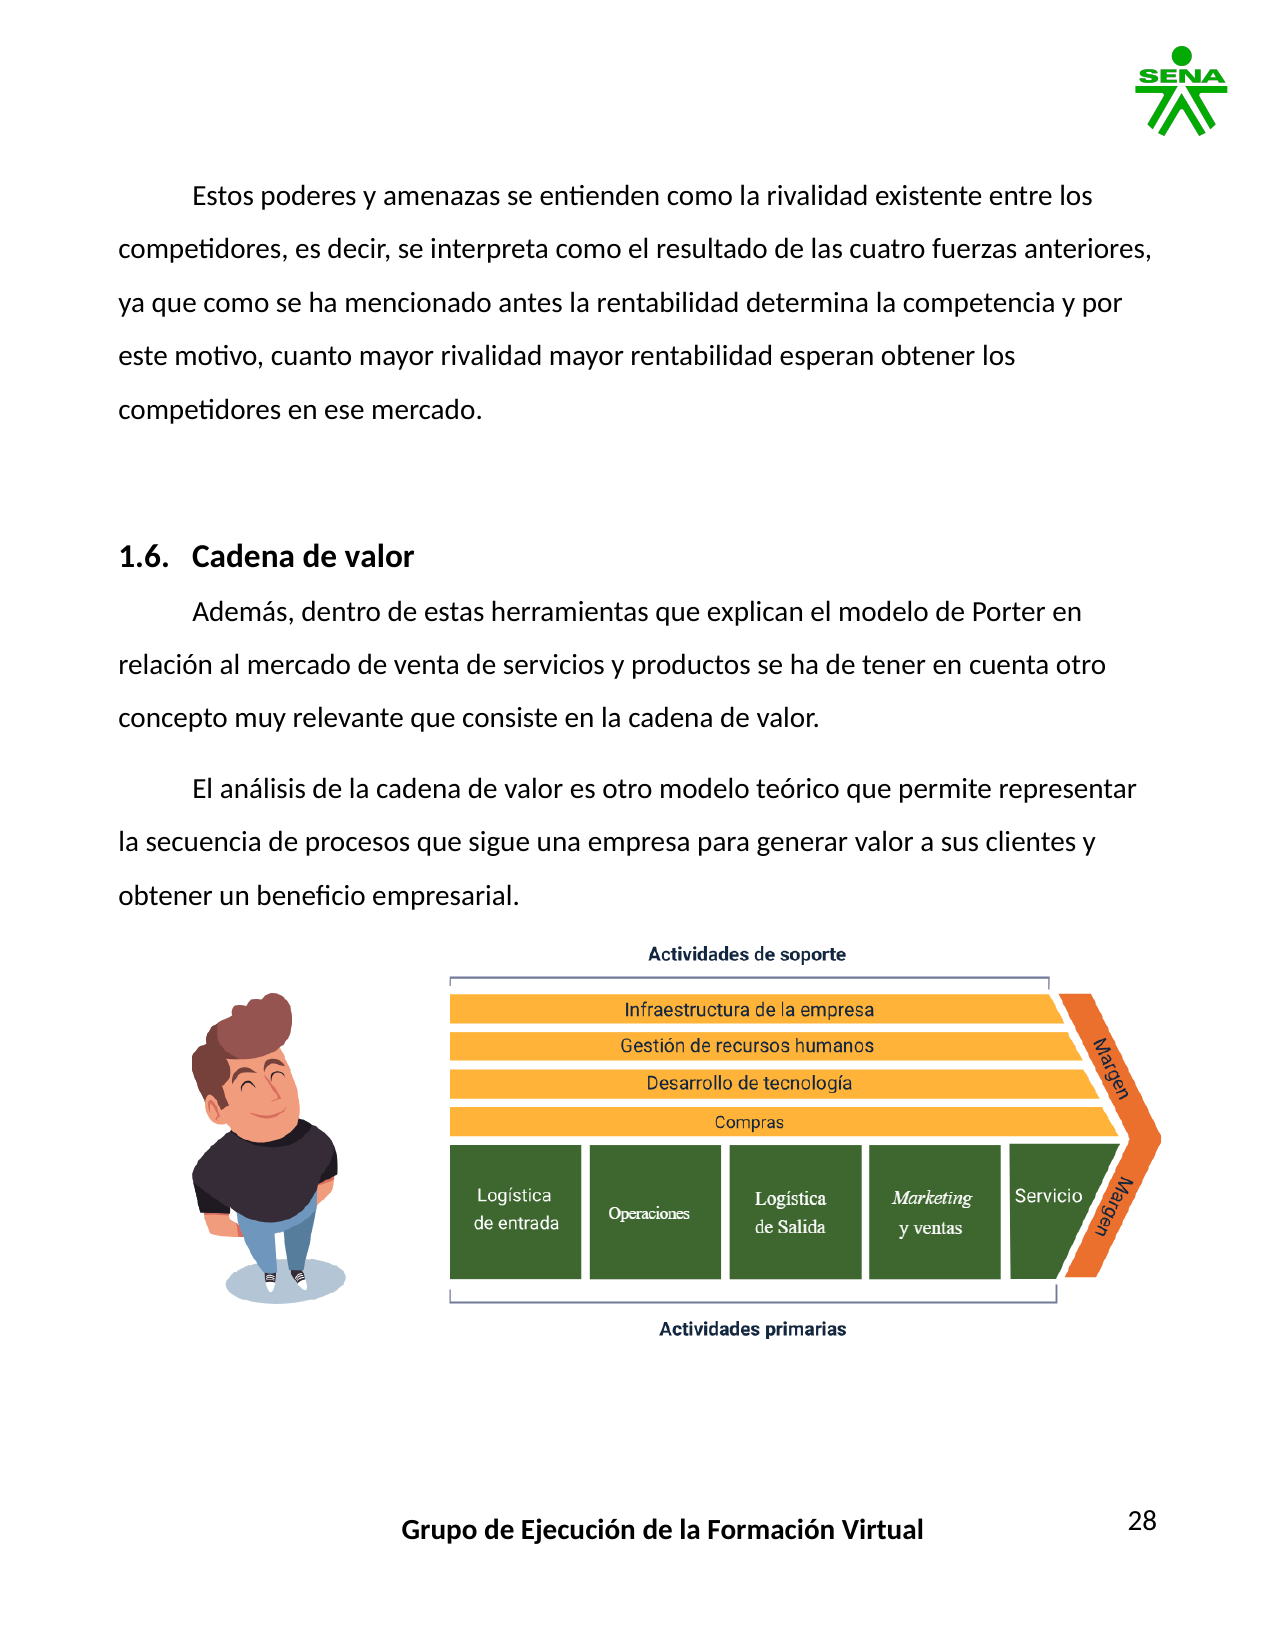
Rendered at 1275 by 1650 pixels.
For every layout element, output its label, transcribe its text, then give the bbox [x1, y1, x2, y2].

text El análisis de la cadena de valor es otro modelo teórico que permite representar la secuencia de procesos que sigue una empresa para generar valor a sus clientes y obtener un beneficio empresarial. [118, 770, 1157, 912]
subtitle Cadena de valor [118, 535, 1157, 576]
picture [192, 946, 1162, 1339]
picture [1135, 46, 1228, 136]
text Estos poderes y amenazas se entienden como la rivalidad existente entre los competidores, es decir, se interpreta como el resultado de las cuatro fuerzas anteriores, ya que como se ha mencionado antes la rentabilidad determina la competencia y por este motivo, cuanto mayor rivalidad mayor rentabilidad esperan obtener los competidores en ese mercado. [118, 177, 1157, 427]
text Además, dentro de estas herramientas que explican el modelo de Porter en relación al mercado de venta de servicios y productos se ha de tener en cuenta otro concepto muy relevante que consiste en la cadena de valor. [118, 593, 1157, 735]
